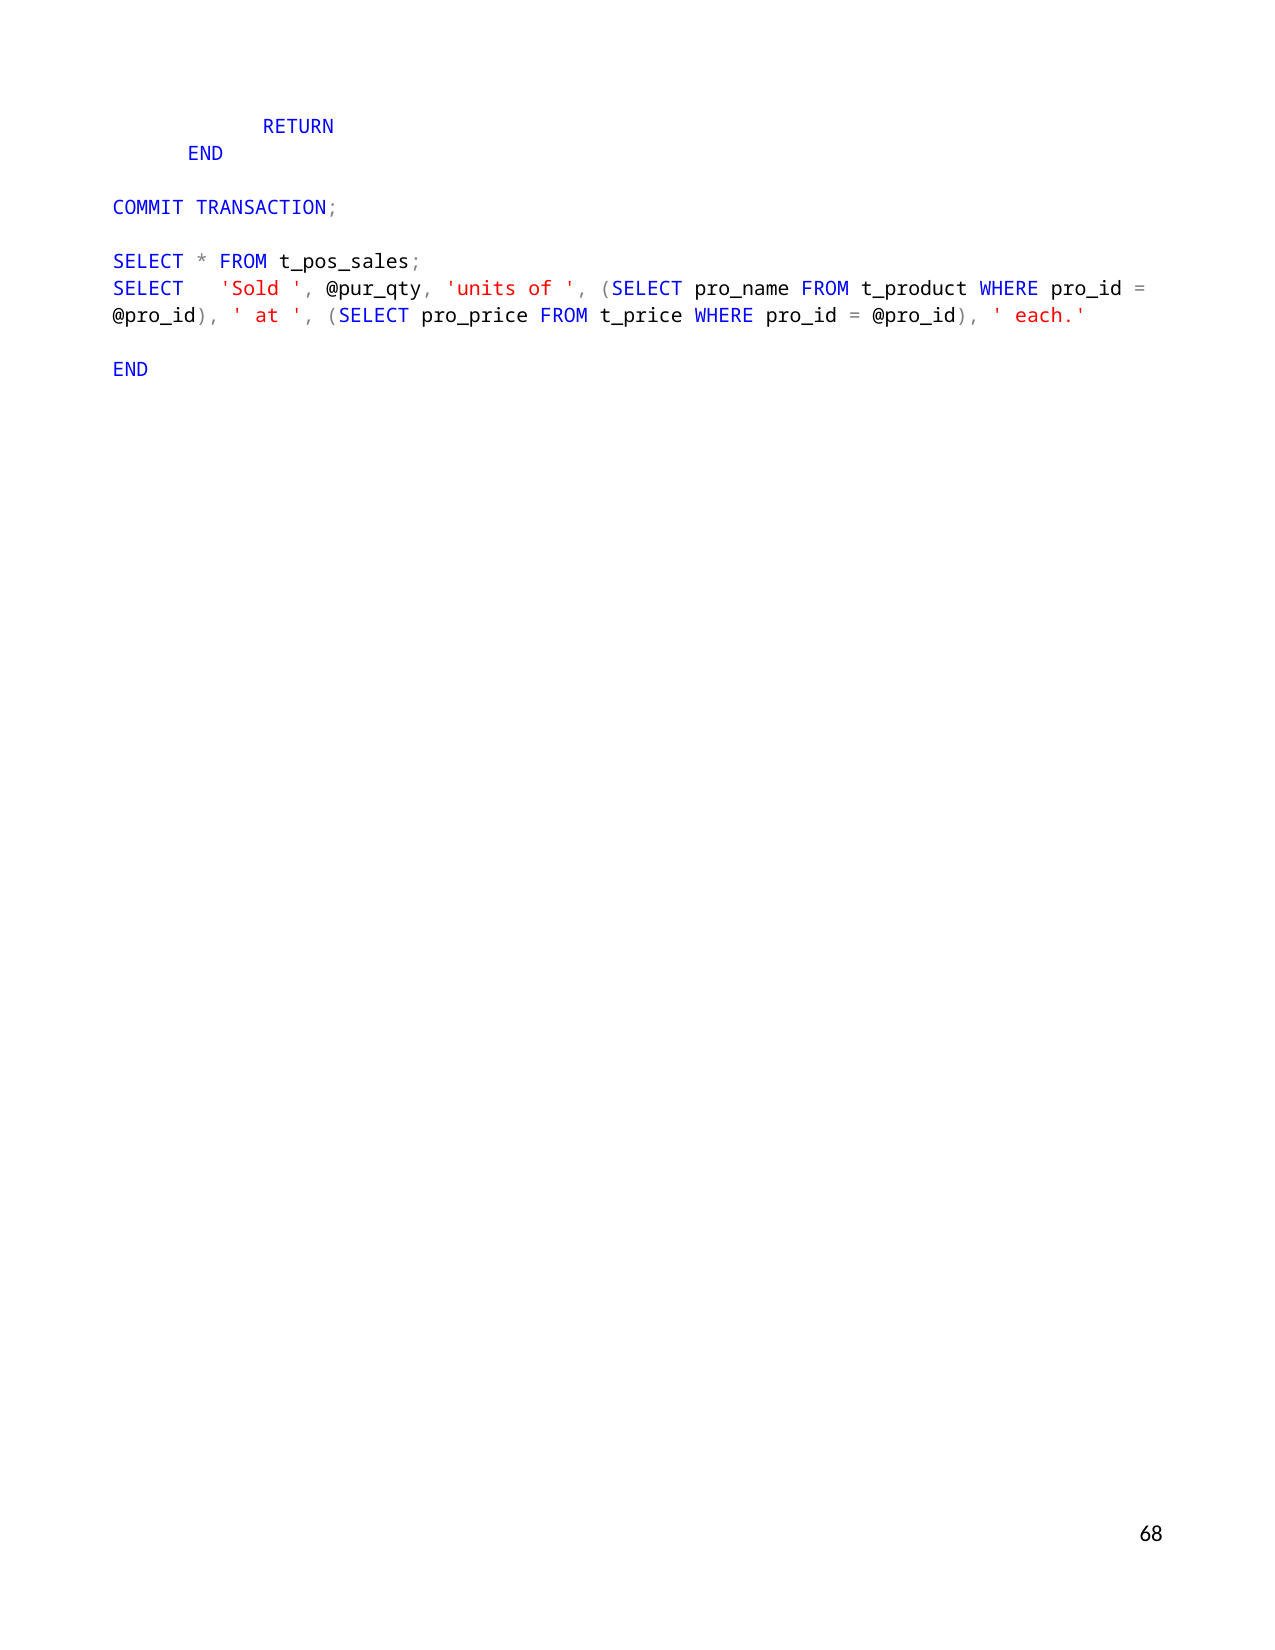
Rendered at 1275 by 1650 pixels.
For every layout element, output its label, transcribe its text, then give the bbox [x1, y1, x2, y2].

text SELECT * FROM t_pos_sales; [112, 247, 1162, 274]
text SELECT 'Sold ', @pur_qty, 'units of ', (SELECT pro_name FROM t_product WHERE pro_id = @pro_id), ' at ', (SELECT pro_price FROM t_price WHERE pro_id = @pro_id), ' each.' [112, 274, 1162, 328]
text END [112, 139, 1162, 166]
text RETURN [112, 112, 1162, 139]
text COMMIT TRANSACTION; [112, 193, 1162, 220]
text END [112, 355, 1162, 382]
